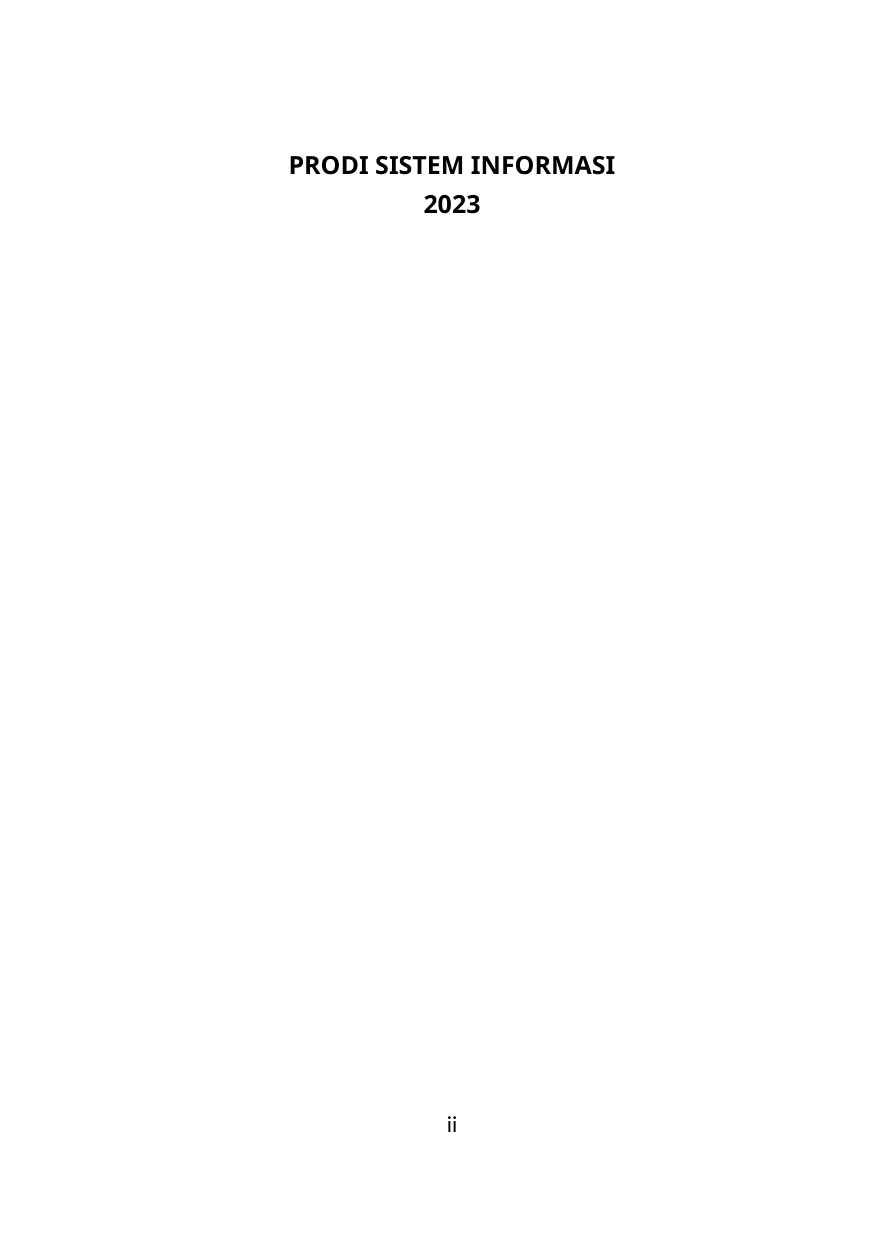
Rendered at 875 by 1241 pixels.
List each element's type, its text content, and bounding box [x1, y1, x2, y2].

text 2023 [148, 187, 756, 221]
text PRODI SISTEM INFORMASI [148, 148, 756, 182]
